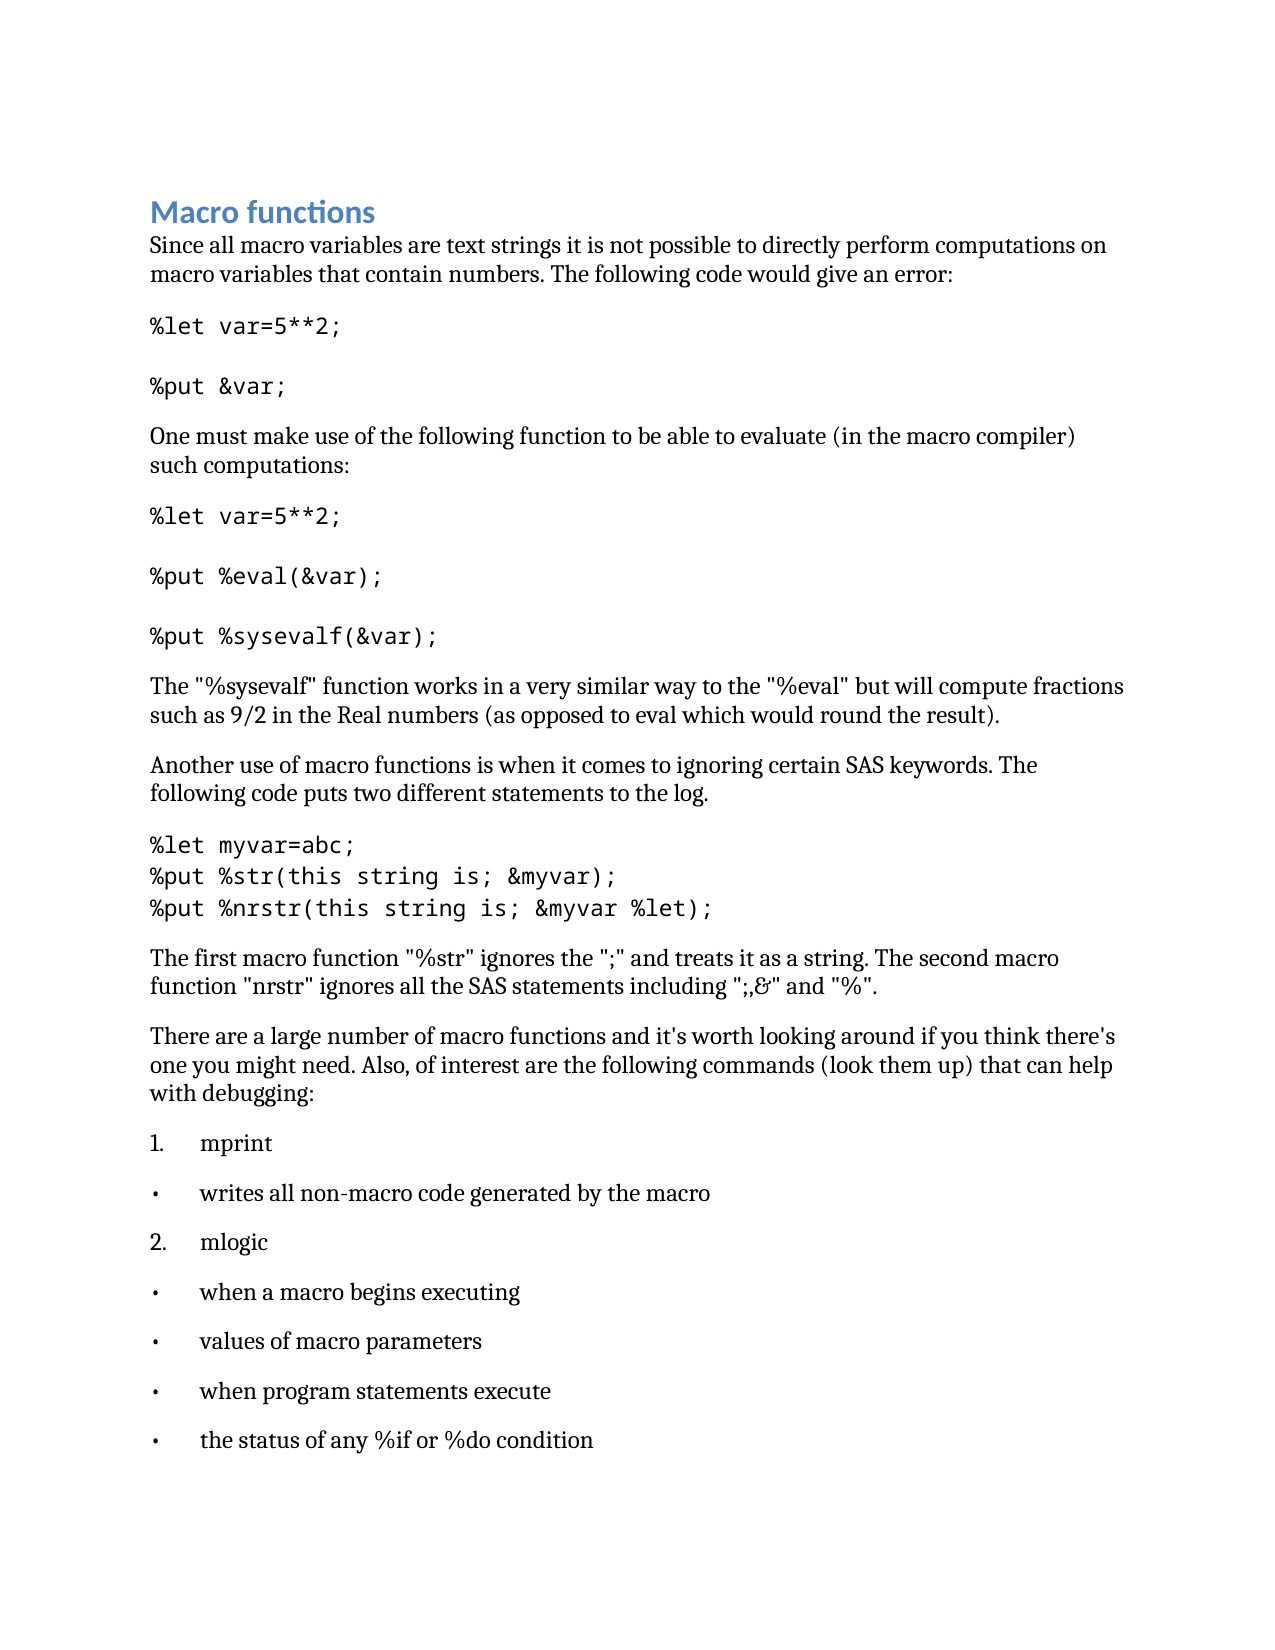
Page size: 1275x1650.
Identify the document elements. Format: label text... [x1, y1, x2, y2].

text %let var=5**2;%put %eval(&var);%put %sysevalf(&var); [150, 500, 1125, 651]
text %let var=5**2;%put &var; [150, 310, 1125, 401]
list values of macro parameters [150, 1327, 1125, 1356]
text One must make use of the following function to be able to evaluate (in the macro compiler) such computations: [150, 422, 1125, 479]
list when a macro begins executing [150, 1278, 1125, 1306]
text Since all macro variables are text strings it is not possible to directly perform computations on macro variables that contain numbers. The following code would give an error: [150, 231, 1125, 289]
list writes all non-macro code generated by the macro [150, 1178, 1125, 1207]
text There are a large number of macro functions and it's worth looking around if you think there's one you might need. Also, of interest are the following commands (look them up) that can help with debugging: [150, 1022, 1125, 1108]
list when program statements execute [150, 1377, 1125, 1406]
list the status of any %if or %do condition [150, 1426, 1125, 1455]
subtitle Macro functions [150, 150, 1125, 231]
text %let myvar=abc;%put %str(this string is; &myvar);%put %nrstr(this string is; &myvar %let); [150, 829, 1125, 923]
text Another use of macro functions is when it comes to ignoring certain SAS keywords. The following code puts two different statements to the log. [150, 751, 1125, 808]
text The first macro function "%str" ignores the ";" and treats it as a string. The second macro function "nrstr" ignores all the SAS statements including ";,&" and "%". [150, 943, 1125, 1001]
list mprint [150, 1129, 1125, 1158]
text The "%sysevalf" function works in a very similar way to the "%eval" but will compute fractions such as 9/2 in the Real numbers (as opposed to eval which would round the result). [150, 672, 1125, 730]
list mlogic [150, 1228, 1125, 1257]
